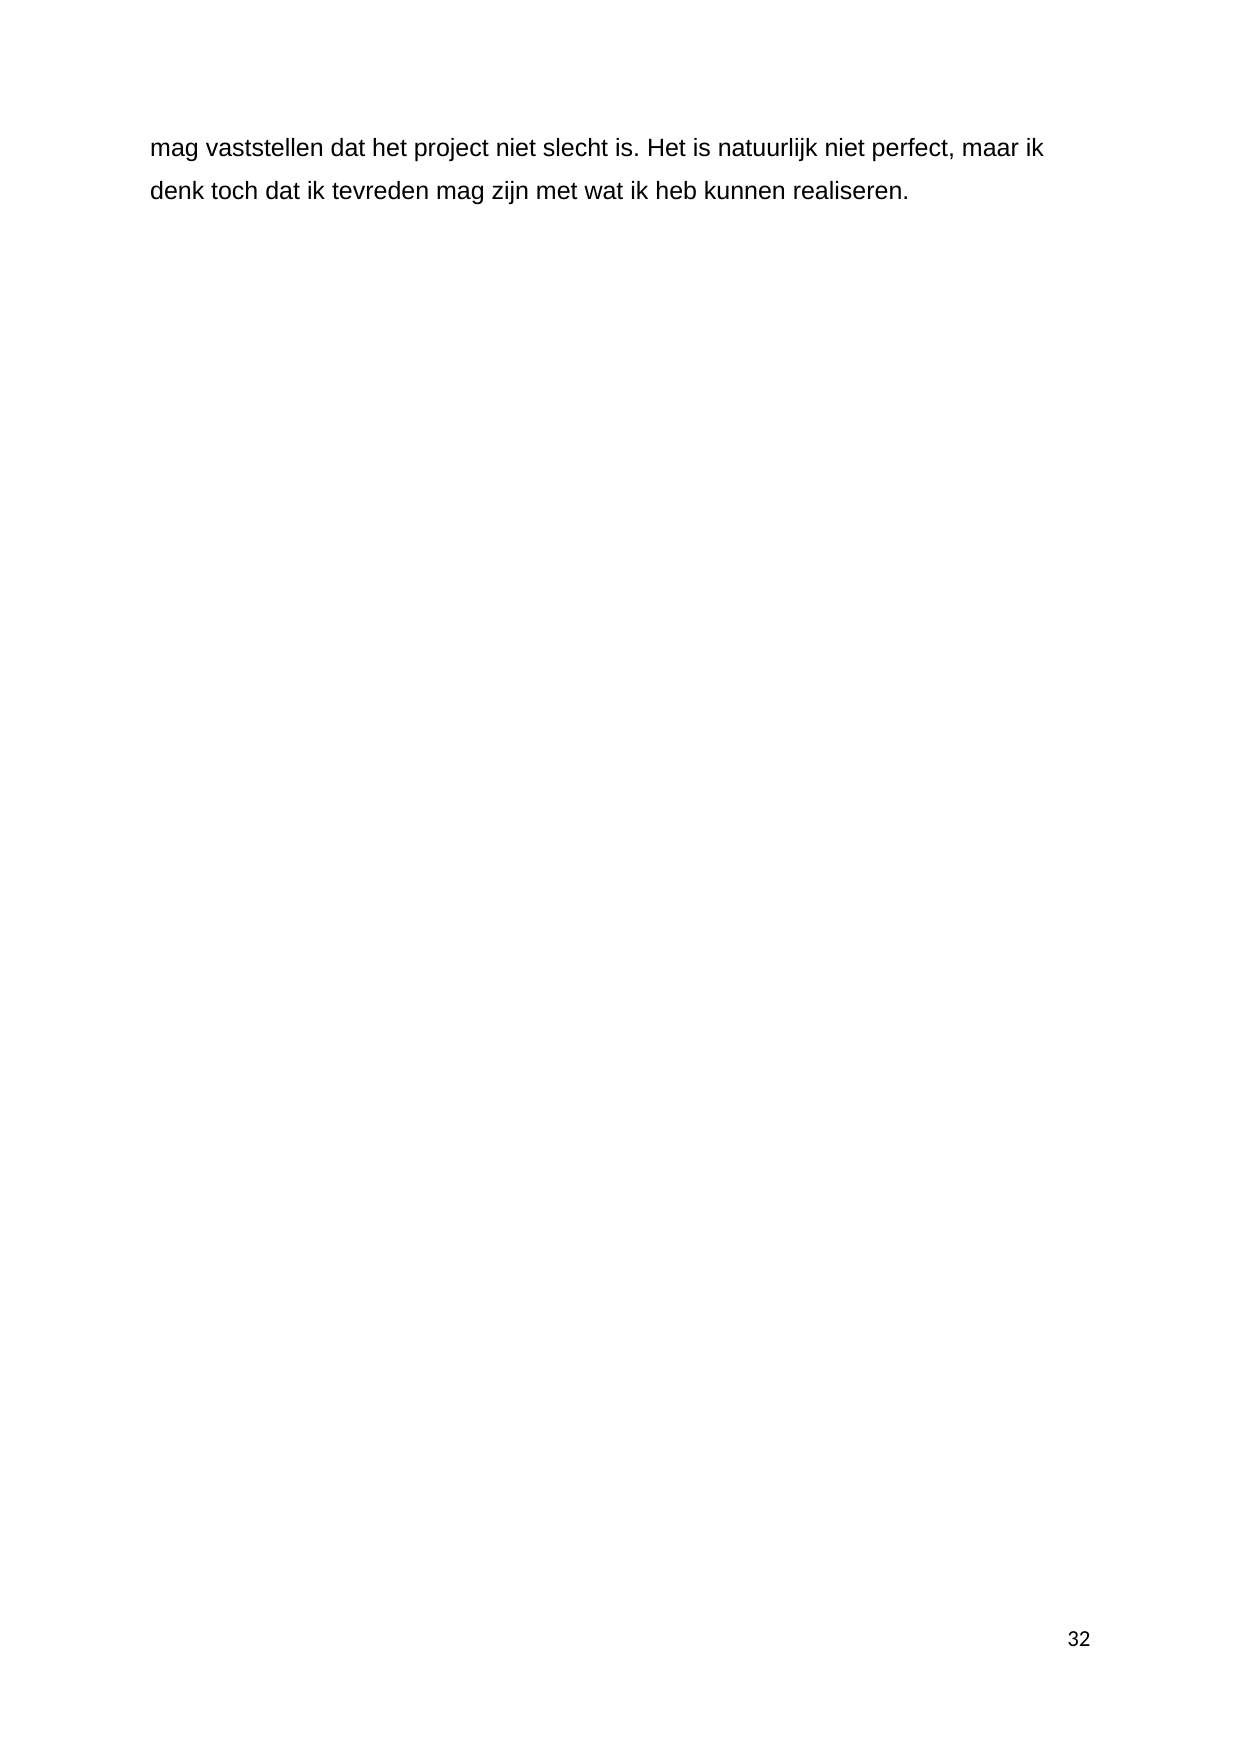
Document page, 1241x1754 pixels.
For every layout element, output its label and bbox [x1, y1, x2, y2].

text [150, 133, 1090, 205]
